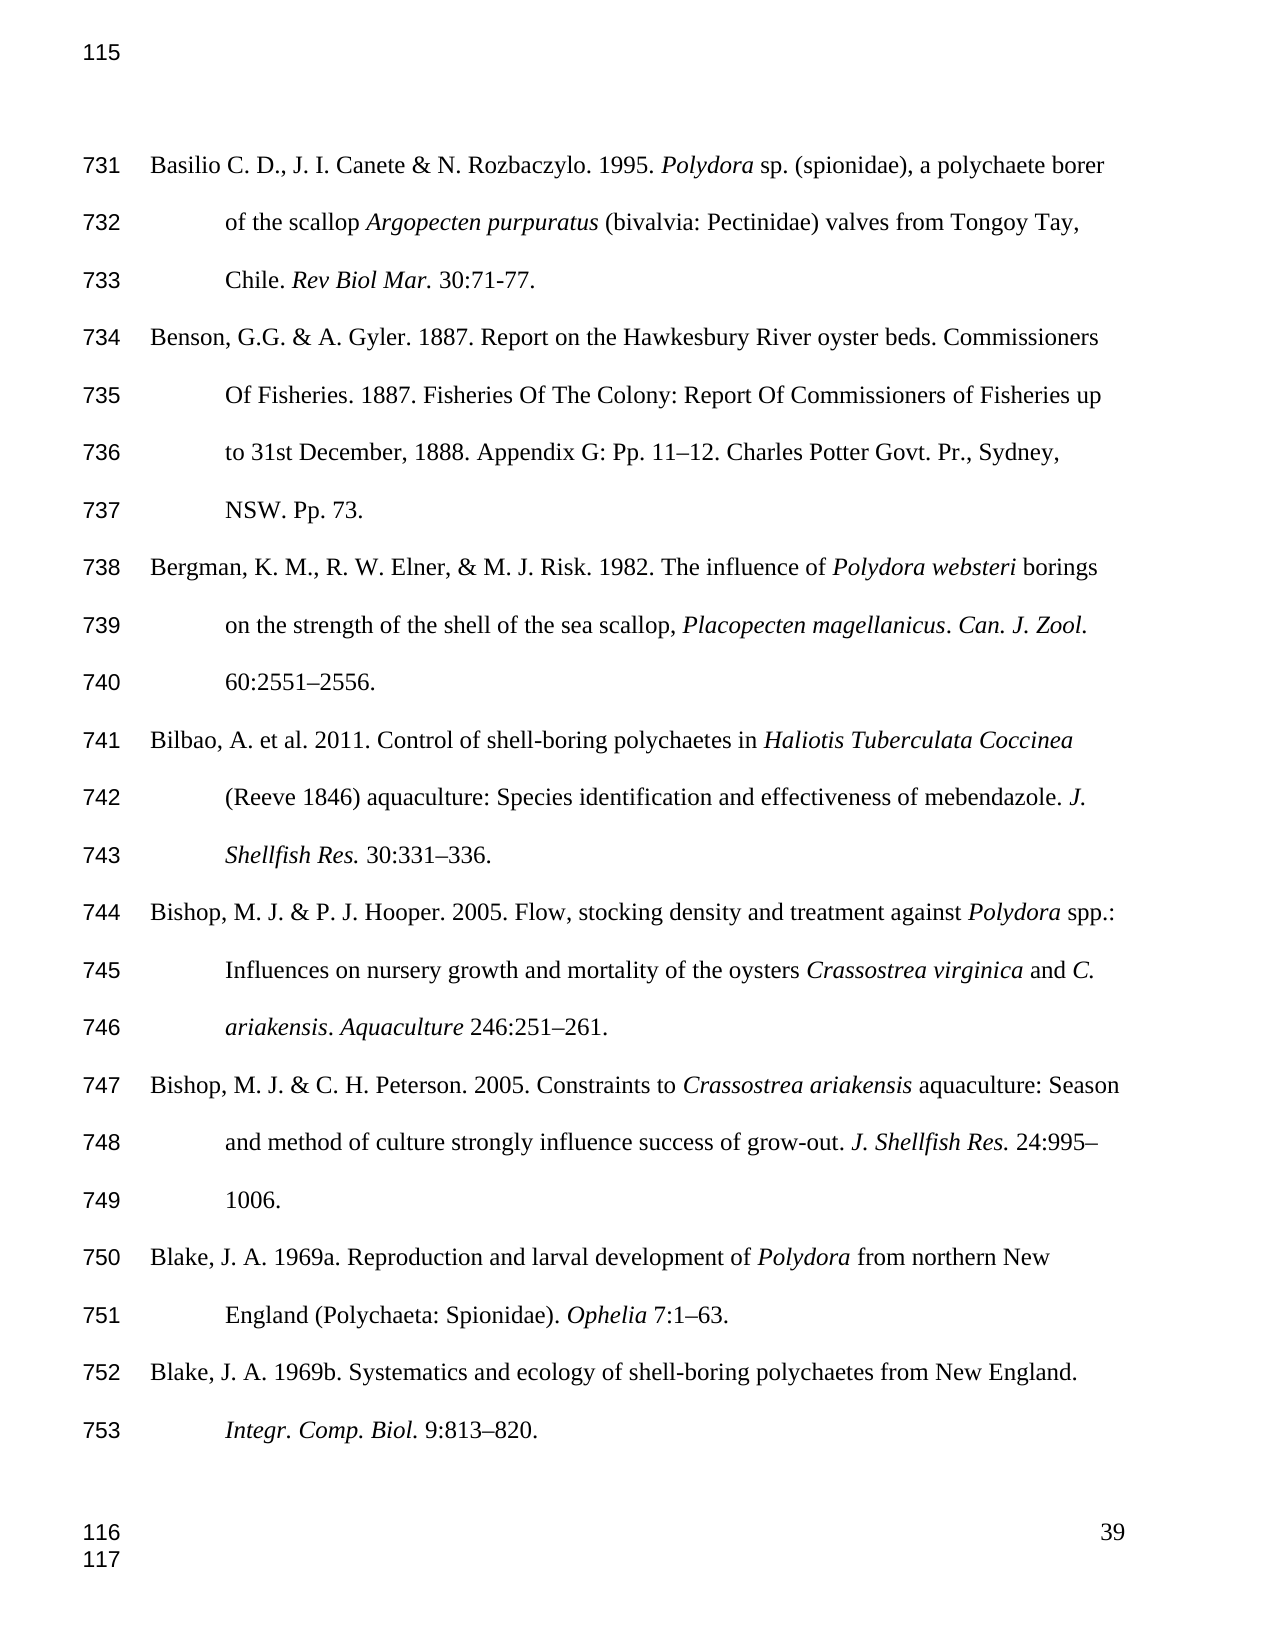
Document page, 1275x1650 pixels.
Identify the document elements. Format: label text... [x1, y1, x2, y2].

text Bergman, K. M., R. W. Elner, & M. J. Risk. 1982. The influence of Polydora websteri borings on the strength of the shell of the sea scallop, Placopecten magellanicus. Can. J. Zool. 60:2551–2556. [150, 552, 1125, 696]
text Blake, J. A. 1969a. Reproduction and larval development of Polydora from northern New England (Polychaeta: Spionidae). Ophelia 7:1–63. [150, 1242, 1125, 1329]
text Basilio C. D., J. I. Canete & N. Rozbaczylo. 1995. Polydora sp. (spionidae), a polychaete borer of the scallop Argopecten purpuratus (bivalvia: Pectinidae) valves from Tongoy Tay, Chile. Rev Biol Mar. 30:71-77. [150, 150, 1125, 294]
text Bishop, M. J. & P. J. Hooper. 2005. Flow, stocking density and treatment against Polydora spp.: Influences on nursery growth and mortality of the oysters Crassostrea virginica and C. ariakensis. Aquaculture 246:251–261. [150, 897, 1125, 1041]
text Benson, G.G. & A. Gyler. 1887. Report on the Hawkesbury River oyster beds. Commissioners Of Fisheries. 1887. Fisheries Of The Colony: Report Of Commissioners of Fisheries up to 31st December, 1888. Appendix G: Pp. 11–12. Charles Potter Govt. Pr., Sydney, NSW. Pp. 73. [150, 322, 1125, 524]
text Bishop, M. J. & C. H. Peterson. 2005. Constraints to Crassostrea ariakensis aquaculture: Season and method of culture strongly influence success of grow-out. J. Shellfish Res. 24:995–1006. [150, 1070, 1125, 1214]
text Blake, J. A. 1969b. Systematics and ecology of shell-boring polychaetes from New England. Integr. Comp. Biol. 9:813–820. [150, 1357, 1125, 1444]
text Bilbao, A. et al. 2011. Control of shell-boring polychaetes in Haliotis Tuberculata Coccinea (Reeve 1846) aquaculture: Species identification and effectiveness of mebendazole. J. Shellfish Res. 30:331–336. [150, 725, 1125, 869]
